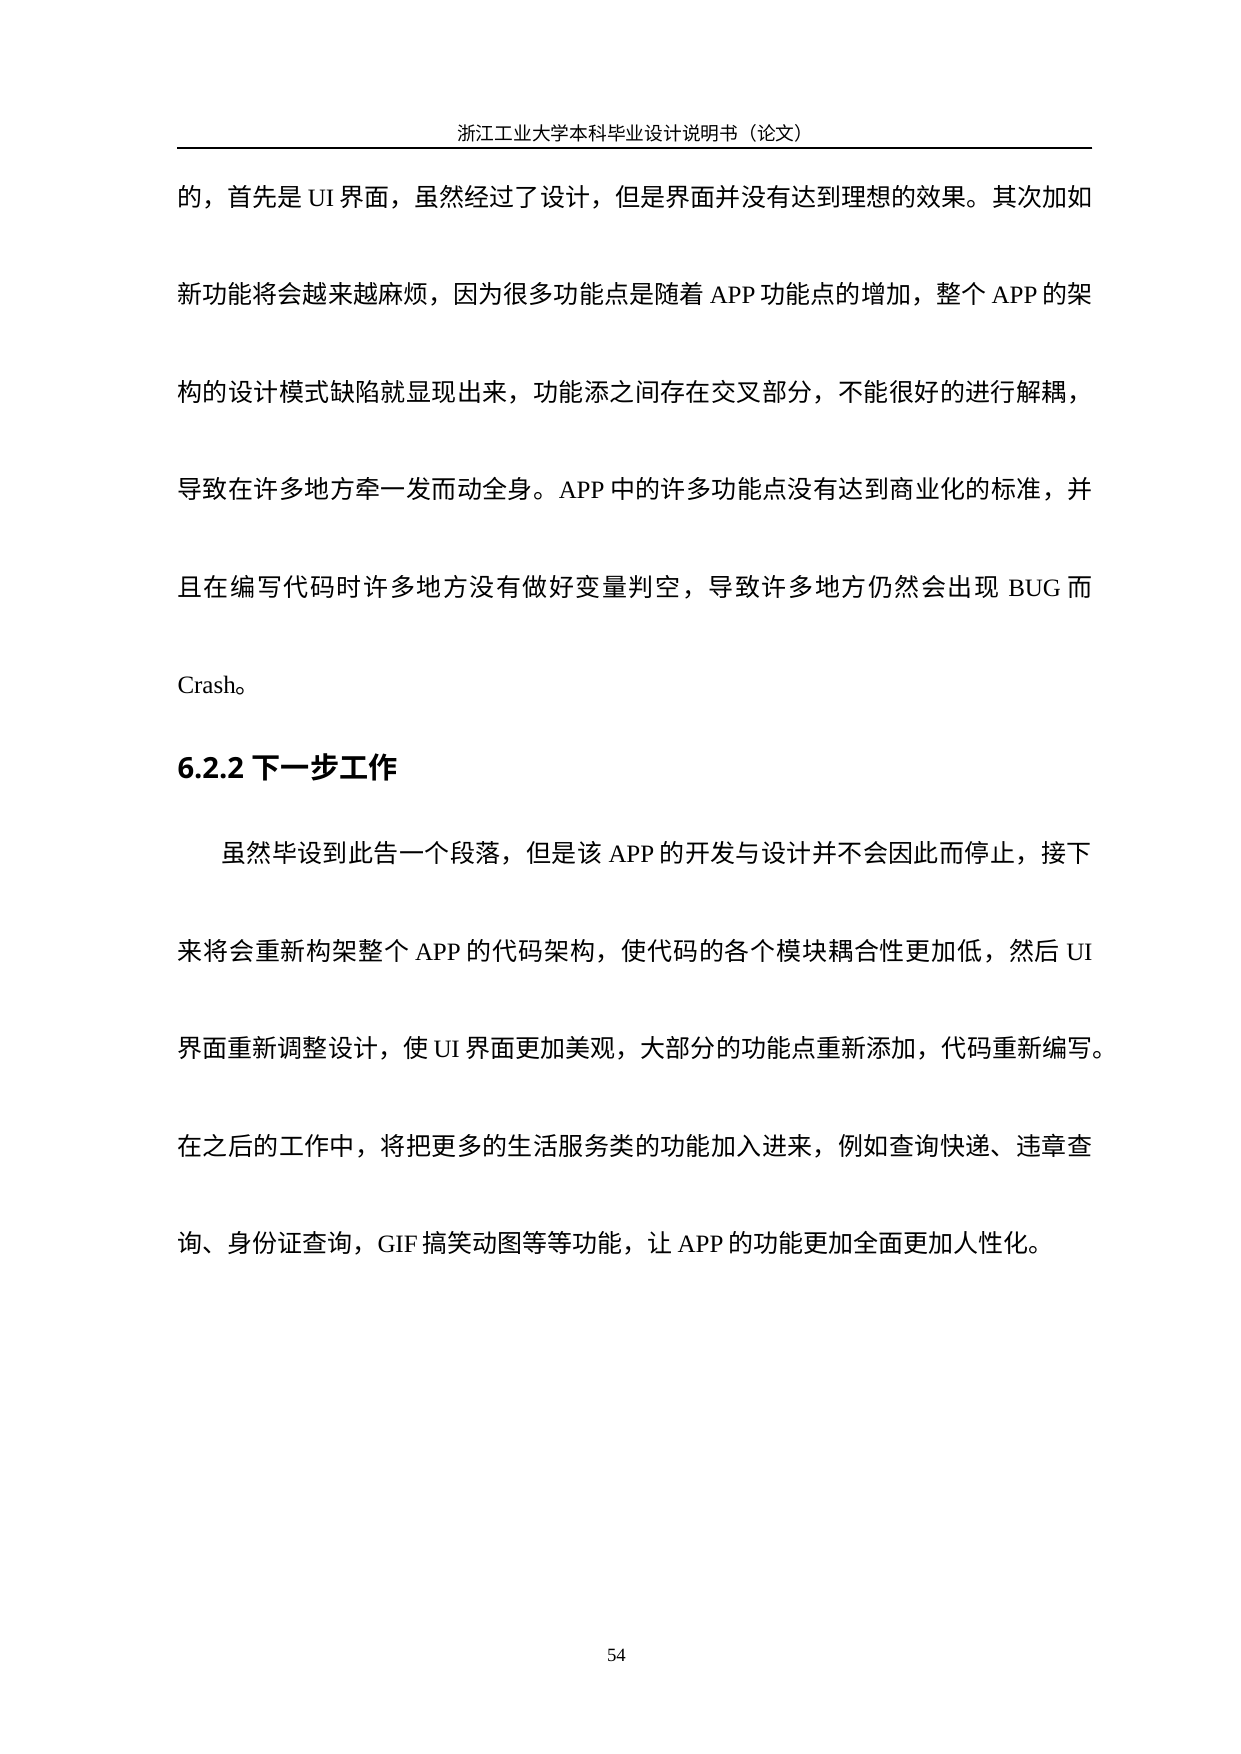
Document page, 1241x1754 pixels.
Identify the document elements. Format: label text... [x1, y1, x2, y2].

text 6.2.2 下一步工作 [177, 733, 1092, 798]
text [177, 163, 1092, 715]
text 虽然毕设到此告一个段落，但是该APP的开发与设计并不会因此而停止，接下来将会重新构架整个APP的代码架构，使代码的各个模块耦合性更加低，然后UI界面重新调整设计，使UI界面更加美观，大部分的功能点重新添加，代码重新编写。在之后的工作中，将把更多的生活服务类的功能加入进来，例如查询快递、违章查询、身份证查询，GIF搞笑动图等等功能，让APP的功能更加全面更加人性化。 [177, 819, 1092, 1274]
